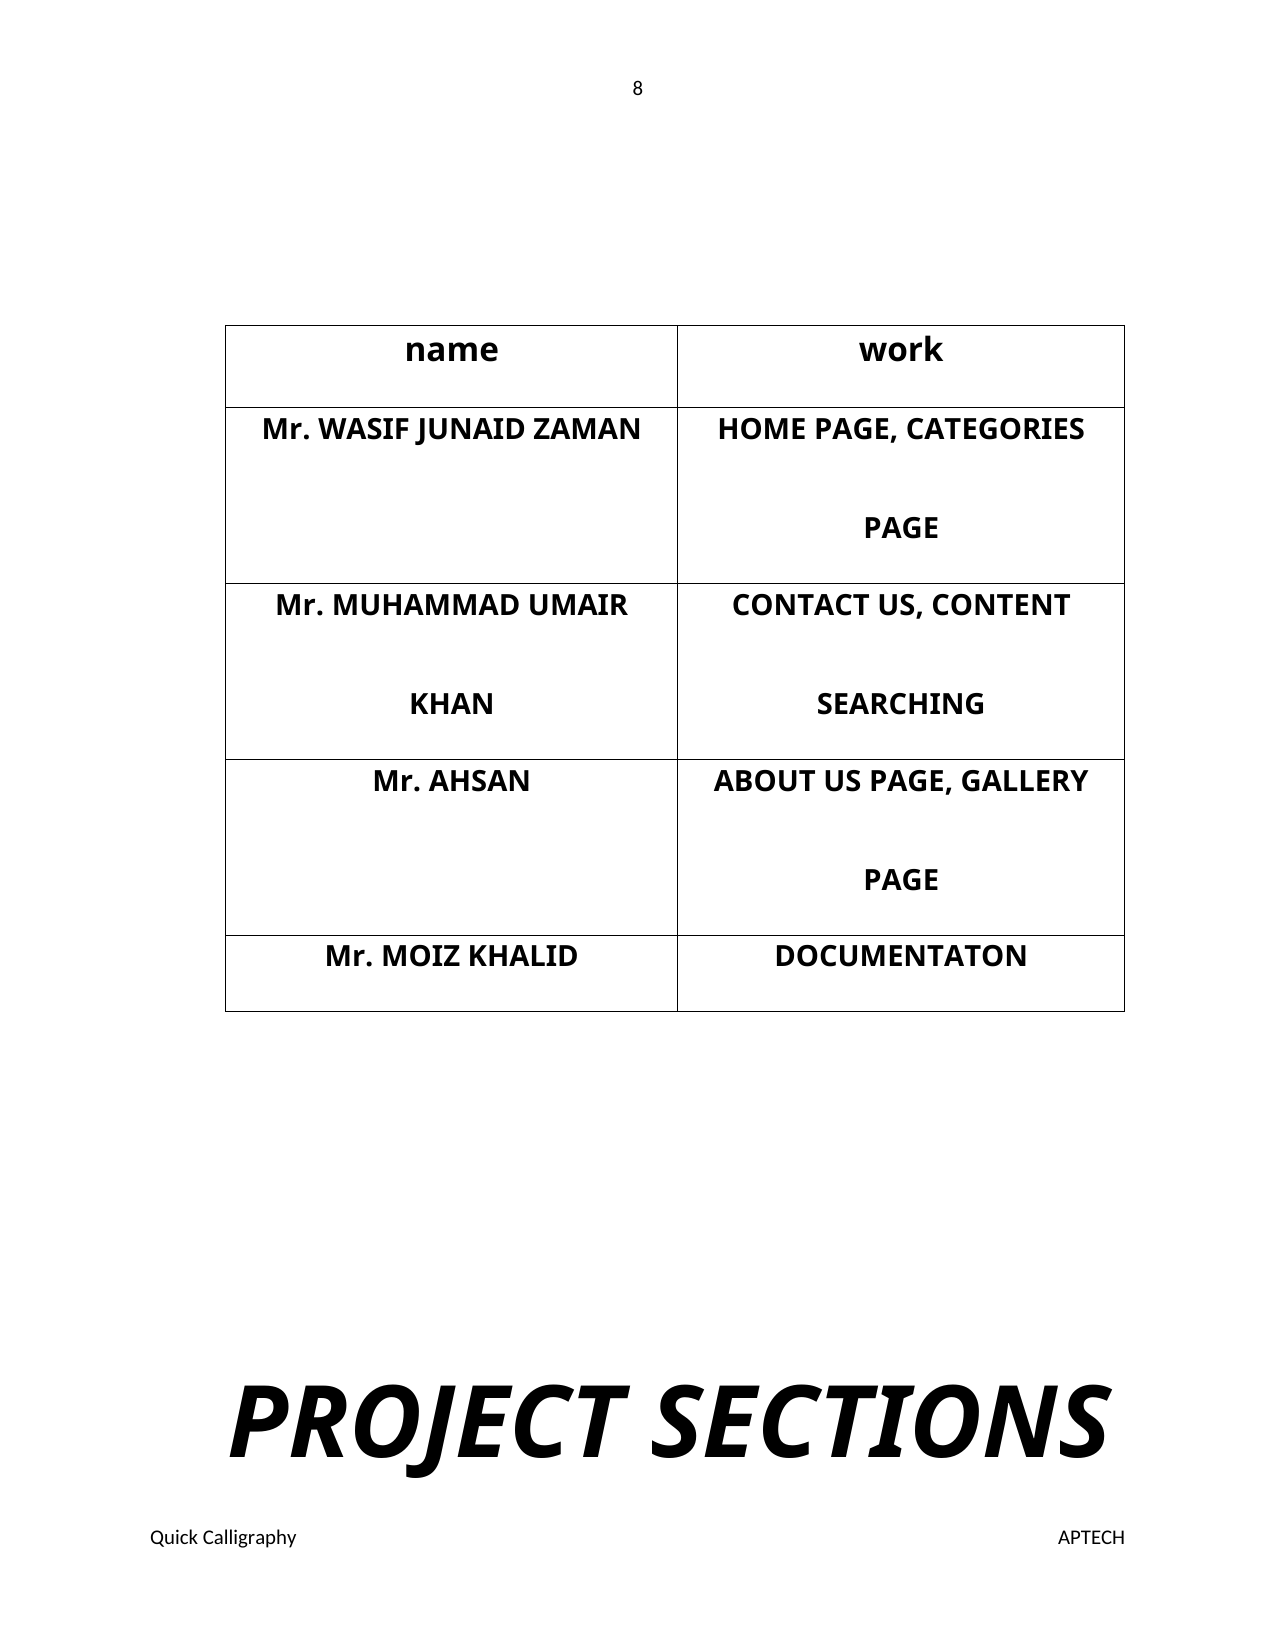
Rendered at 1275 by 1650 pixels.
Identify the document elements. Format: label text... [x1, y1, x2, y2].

table_cell DOCUMENTATON [678, 936, 1124, 1011]
table_header work [678, 326, 1124, 407]
table_cell Mr. WASIF JUNAID ZAMAN [226, 408, 677, 583]
table_cell Mr. AHSAN [226, 760, 677, 934]
list PROJECT SECTIONS [225, 1350, 1125, 1487]
table_cell Mr. MUHAMMAD UMAIR KHAN [226, 584, 677, 759]
table_header name [226, 326, 677, 407]
table_cell Mr. MOIZ KHALID [226, 936, 677, 1011]
table_cell HOME PAGE, CATEGORIES PAGE [678, 408, 1124, 583]
table_cell ABOUT US PAGE, GALLERY PAGE [678, 760, 1124, 934]
table_cell CONTACT US, CONTENT SEARCHING [678, 584, 1124, 759]
